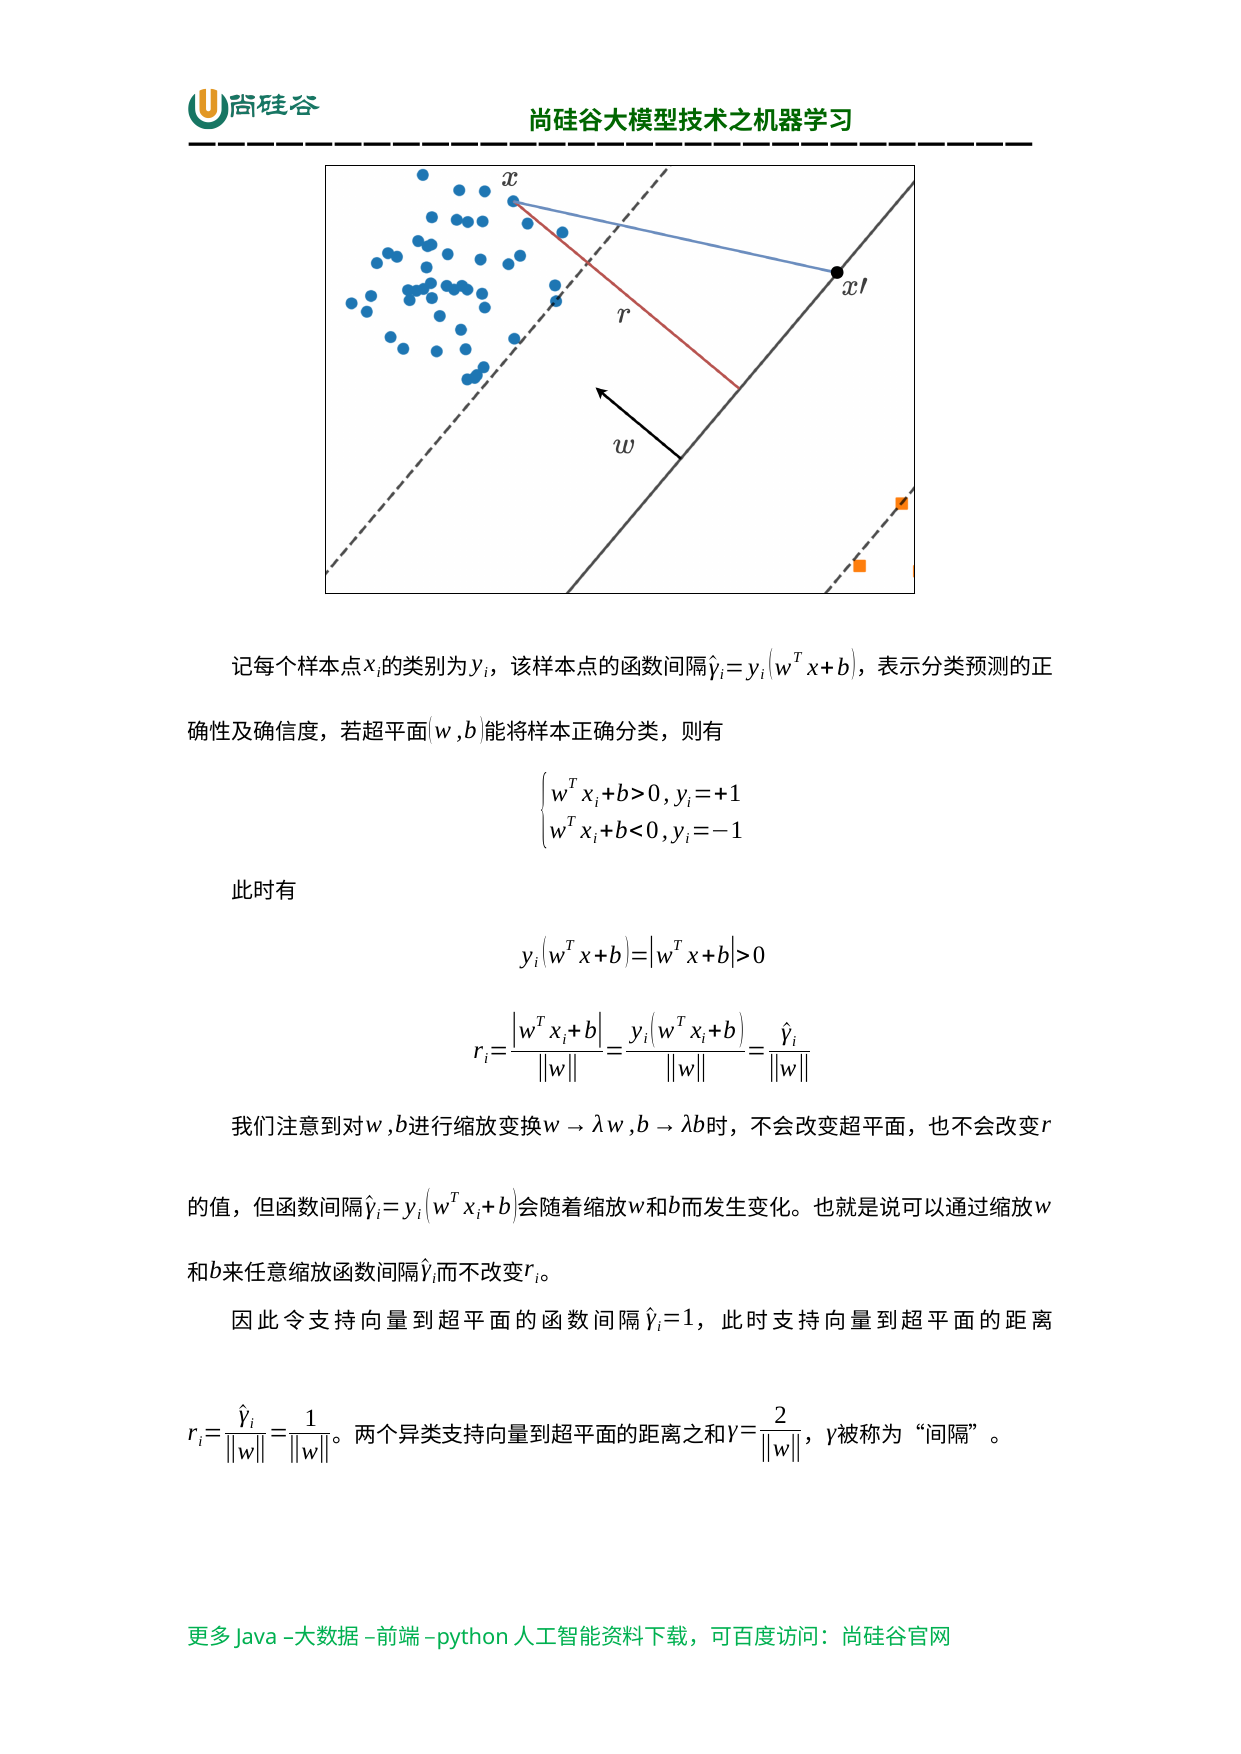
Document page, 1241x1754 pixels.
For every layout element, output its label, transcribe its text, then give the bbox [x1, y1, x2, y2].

text 我们注意到对进行缩放变换时，不会改变超平面，也不会改变的值，但函数间隔会随着缩放和而发生变化。也就是说可以通过缩放和来任意缩放函数间隔而不改变。 [187, 1108, 1053, 1287]
text 因此令支持向量到超平面的函数间隔，此时支持向量到超平面的距离。两个异类支持向量到超平面的距离之和，被称为“间隔”。 [187, 1303, 1053, 1482]
picture [187, 88, 321, 130]
text 此时有 [187, 872, 1053, 905]
picture [326, 166, 914, 593]
text 记每个样本点的类别为，该样本点的函数间隔，表示分类预测的正确性及确信度，若超平面能将样本正确分类，则有 [187, 632, 1053, 746]
